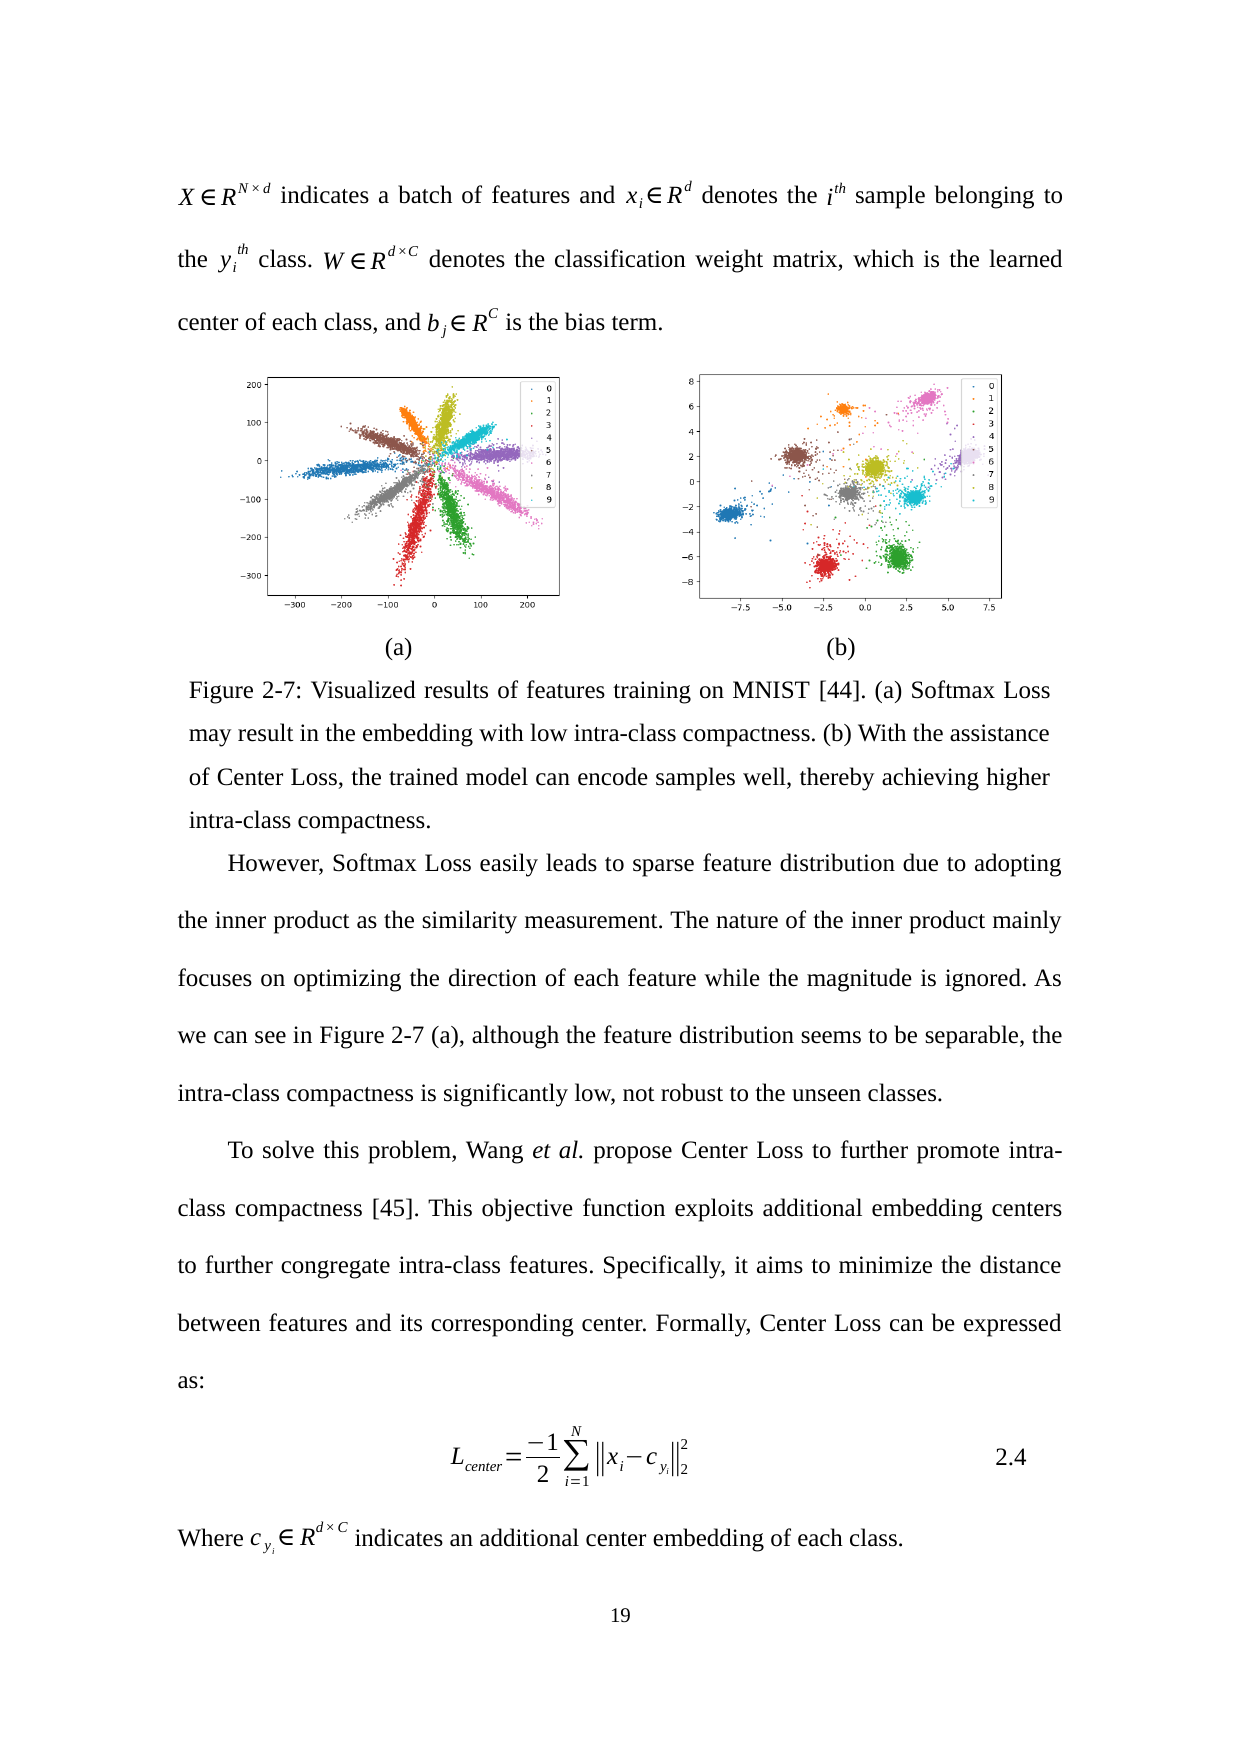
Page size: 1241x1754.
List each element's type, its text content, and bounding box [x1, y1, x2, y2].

picture [675, 368, 1007, 618]
picture [233, 371, 564, 615]
table_header [177, 1423, 960, 1519]
text To solve this problem, Wang et al. propose Center Loss to further promote intra-class compactness [45]. This objective function exploits additional embedding centers to further congregate intra-class features. Specifically, it aims to minimize the distance between features and its corresponding center. Formally, Center Loss can be expressed as: [177, 1135, 1063, 1394]
table_cell (b) [620, 632, 1062, 675]
table_header [177, 368, 619, 632]
table_cell (a) [177, 632, 619, 675]
table_header 2.4 [960, 1423, 1062, 1519]
text Where indicates an additional center embedding of each class. [177, 1519, 1063, 1556]
table_header [620, 368, 1062, 632]
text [177, 177, 1063, 339]
